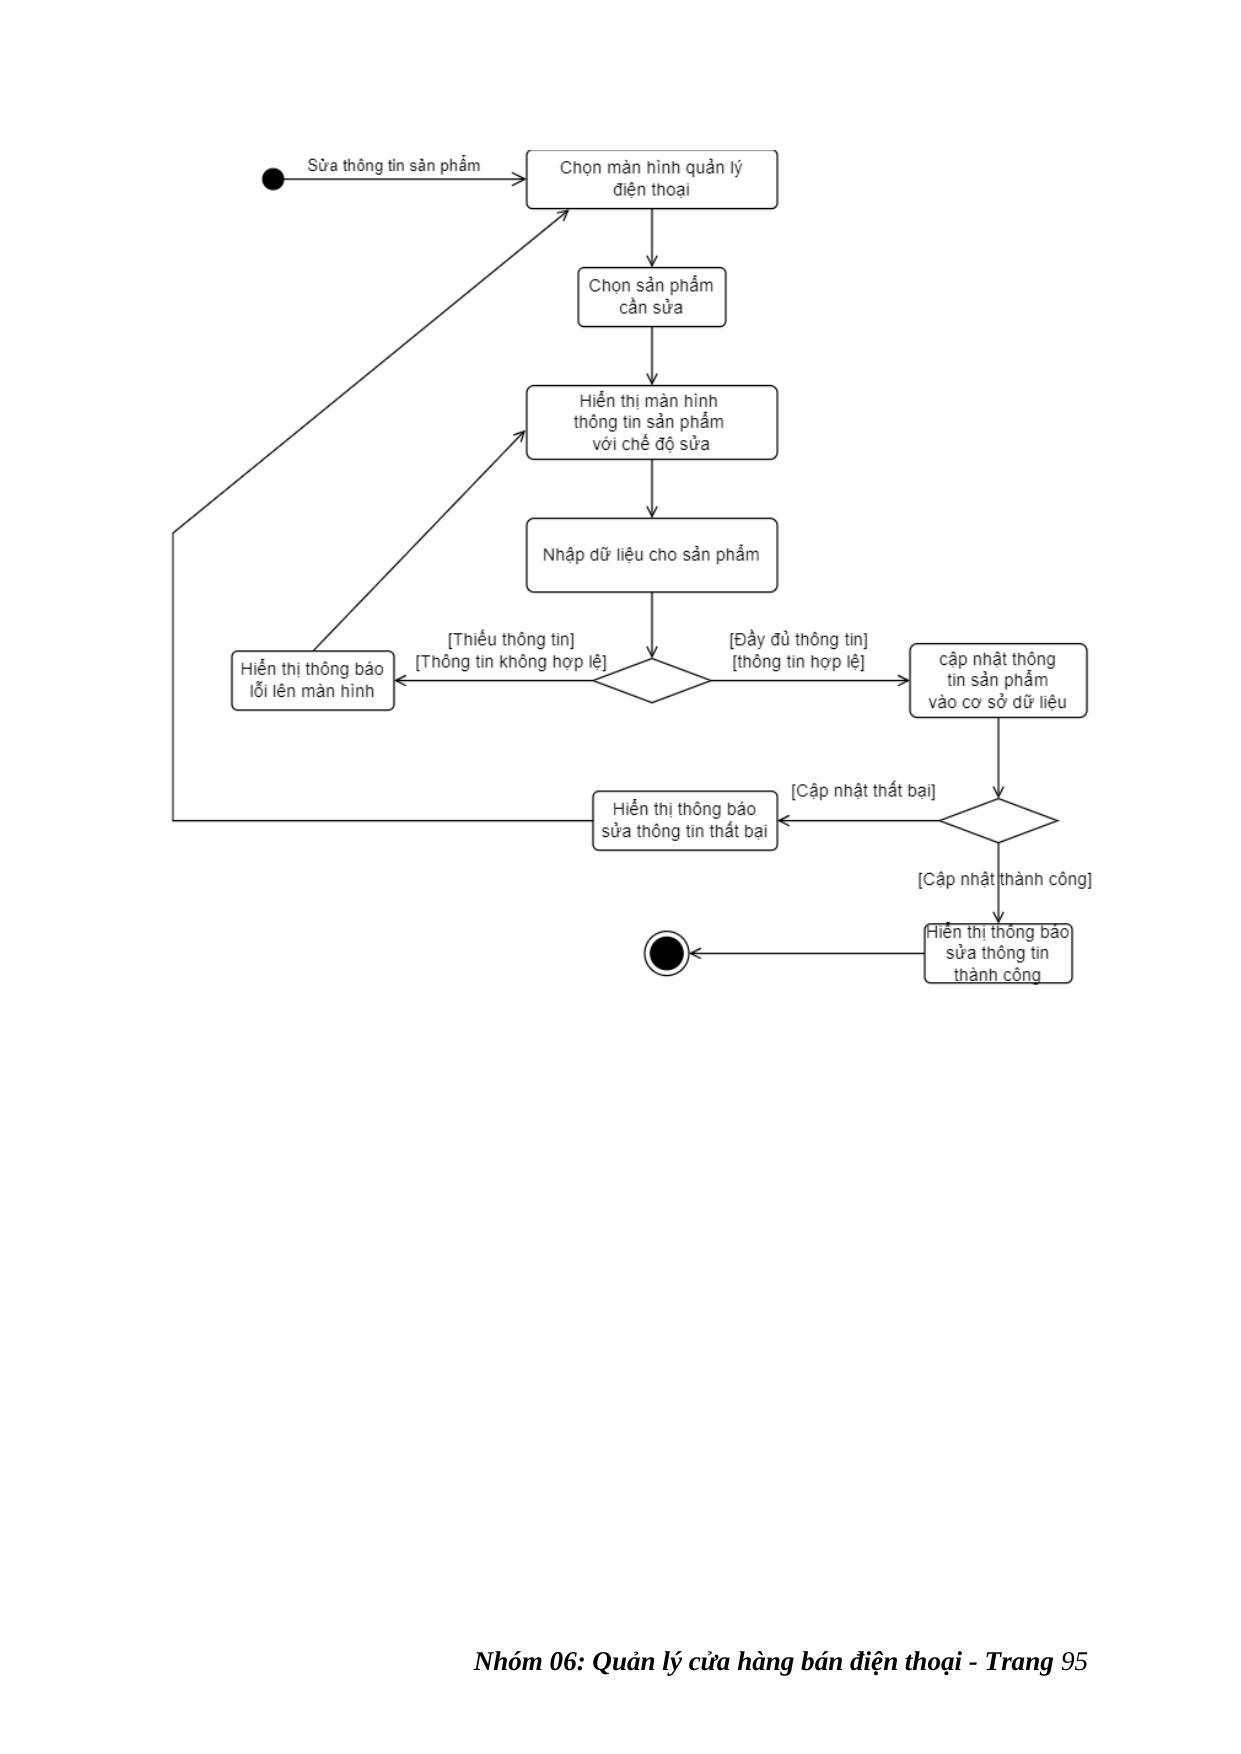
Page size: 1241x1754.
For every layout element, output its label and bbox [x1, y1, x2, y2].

picture [162, 150, 1103, 986]
